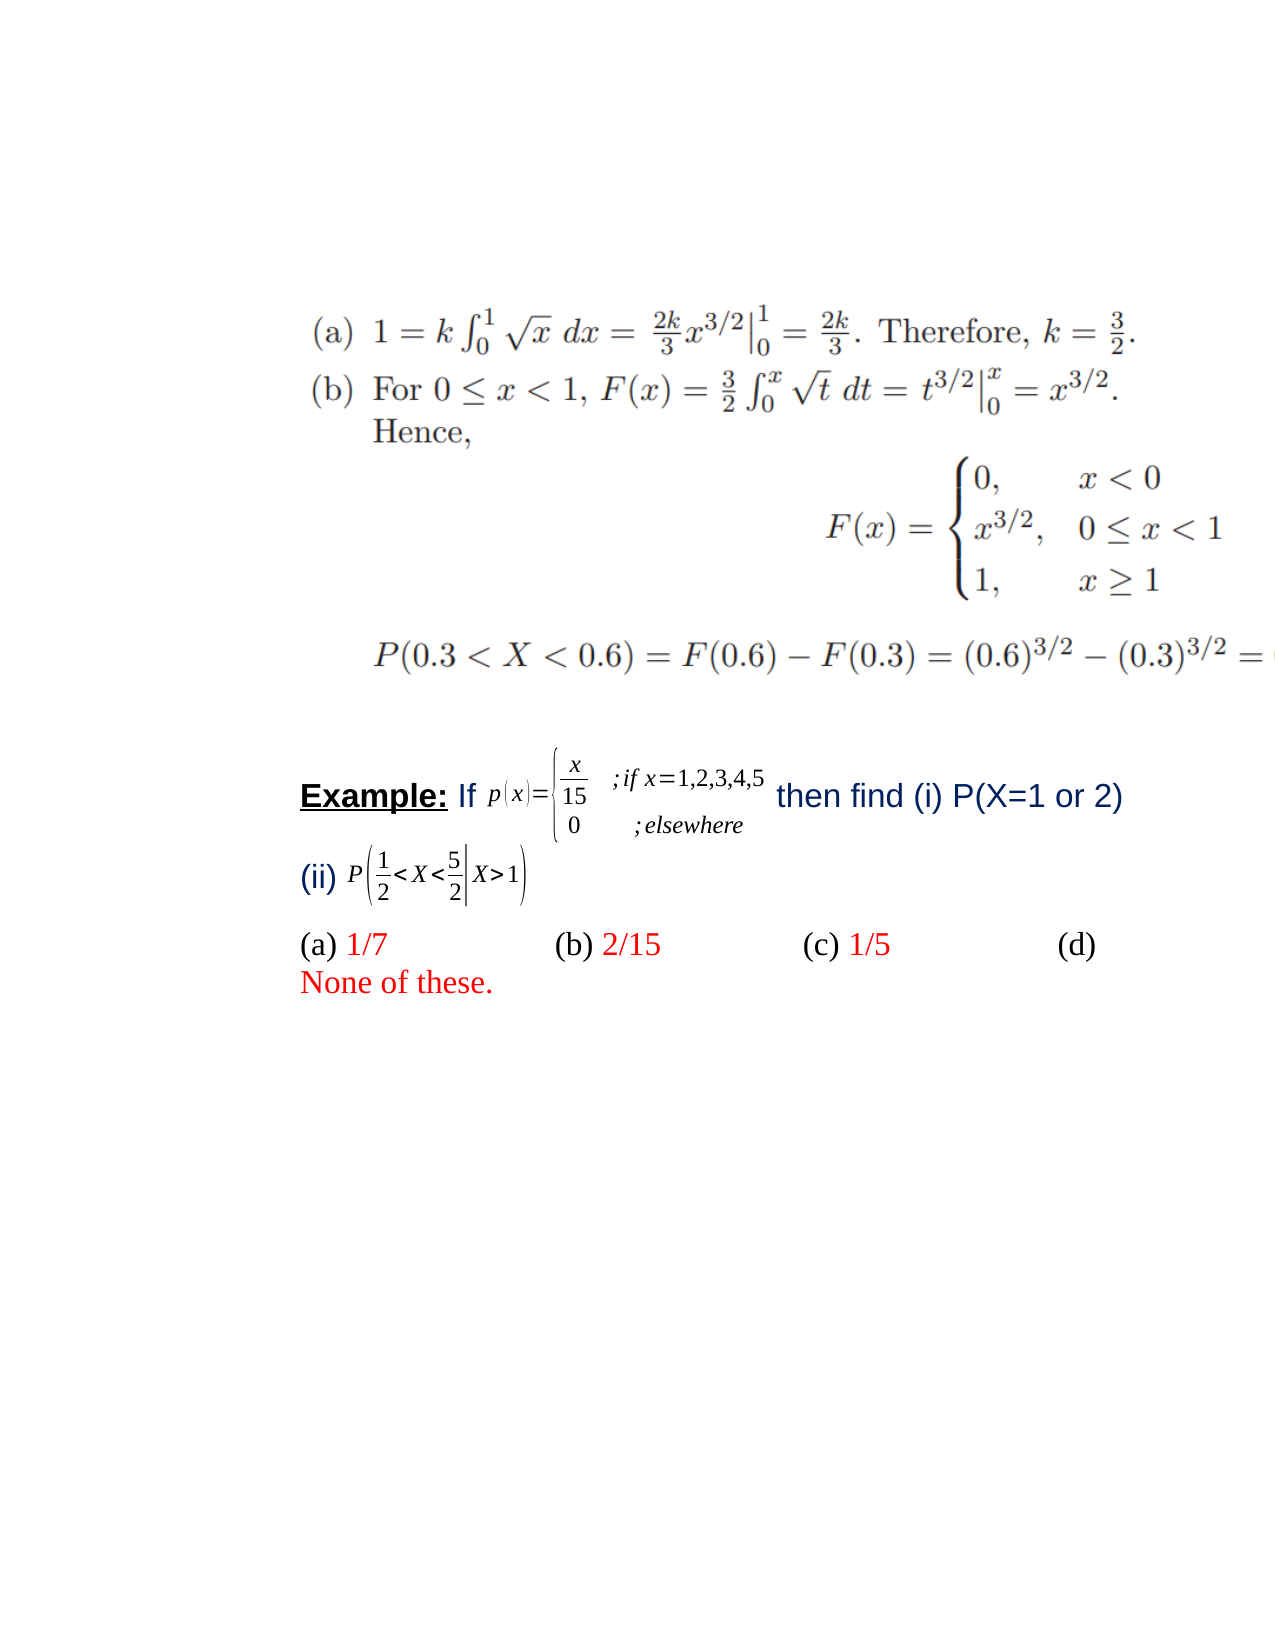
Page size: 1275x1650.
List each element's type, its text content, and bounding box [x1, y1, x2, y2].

picture [300, 300, 1275, 692]
text (a) 1/7 (b) 2/15 (c) 1/5 (d) None of these. [300, 924, 1125, 1001]
text Example: If then find (i) P(X=1 or 2) (ii) [300, 746, 1125, 909]
